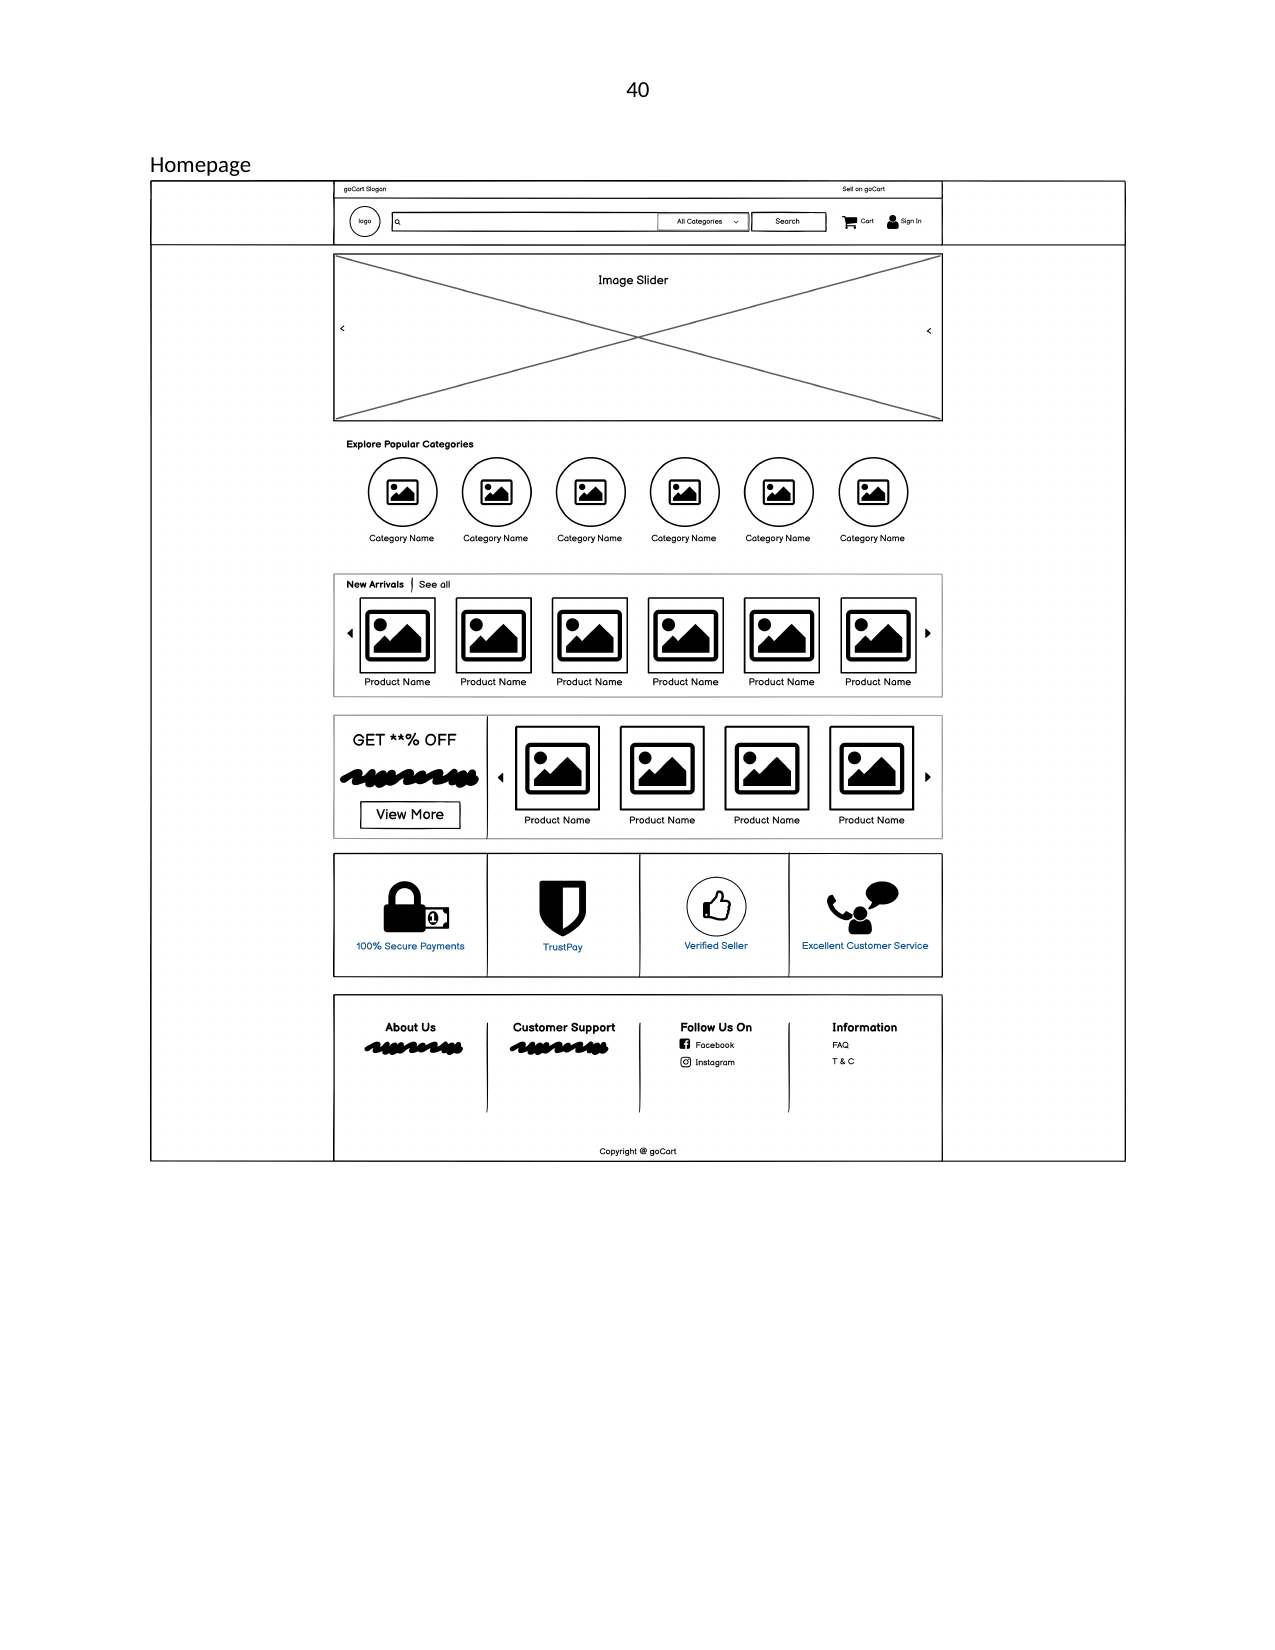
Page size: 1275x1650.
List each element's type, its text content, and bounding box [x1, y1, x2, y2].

text Homepage [150, 150, 1125, 180]
picture [150, 180, 1126, 1162]
